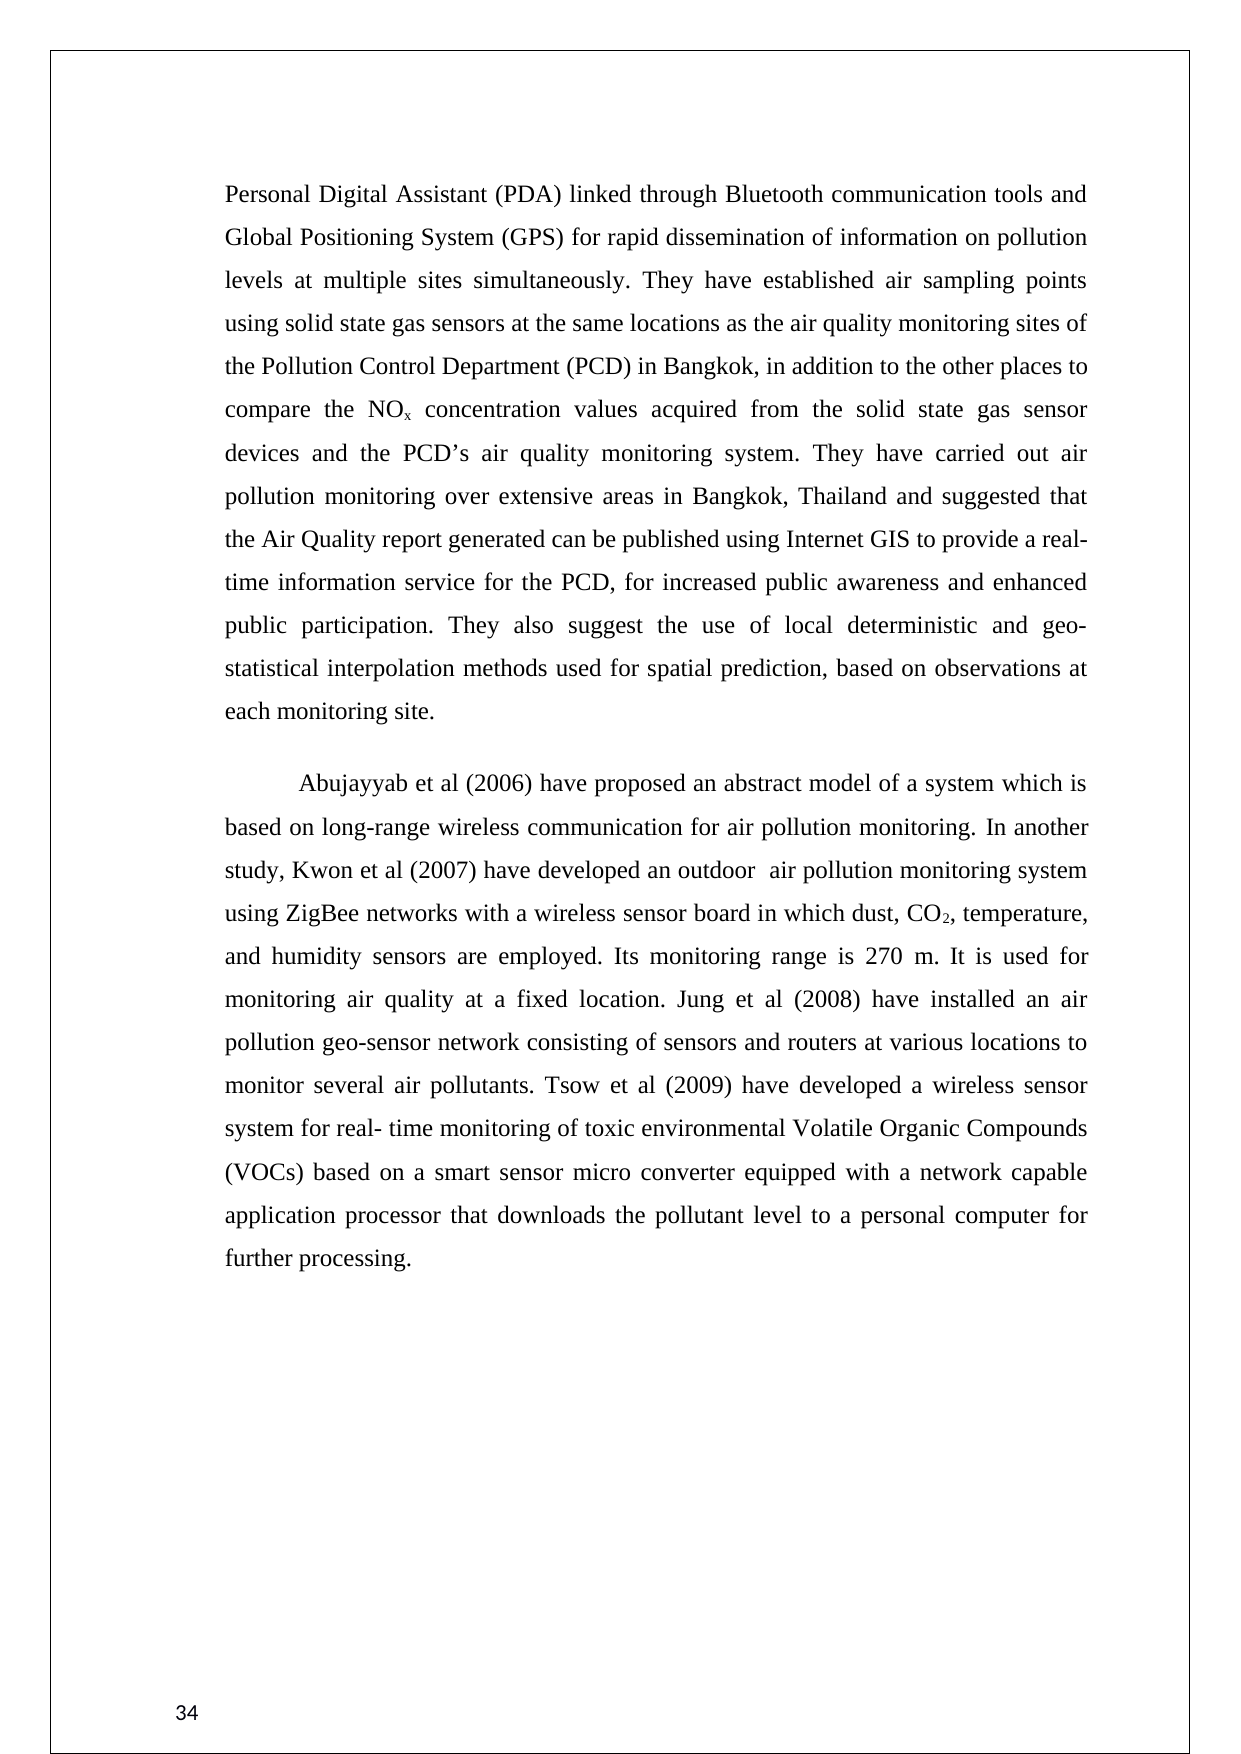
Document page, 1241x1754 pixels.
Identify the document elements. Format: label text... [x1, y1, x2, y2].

text Personal Digital Assistant (PDA) linked through Bluetooth communication tools and Global Positioning System (GPS) for rapid dissemination of information on pollution levels at multiple sites simultaneously. They have established air sampling points using solid state gas sensors at the same locations as the air quality monitoring sites of the Pollution Control Department (PCD) in Bangkok, in addition to the other places to compare the NOx concentration values acquired from the solid state gas sensor devices and the PCD’s air quality monitoring system. They have carried out air pollution monitoring over extensive areas in Bangkok, Thailand and suggested that the Air Quality report generated can be published using Internet GIS to provide a real-time information service for the PCD, for increased public awareness and enhanced public participation. They also suggest the use of local deterministic and geo-statistical interpolation methods used for spatial prediction, based on observations at each monitoring site. [224, 179, 1088, 725]
text Abujayyab et al (2006) have proposed an abstract model of a system which is based on long-range wireless communication for air pollution monitoring. In another study, Kwon et al (2007) have developed an outdoor air pollution monitoring system using ZigBee networks with a wireless sensor board in which dust, CO2, temperature, and humidity sensors are employed. Its monitoring range is 270 m. It is used for monitoring air quality at a fixed location. Jung et al (2008) have installed an air pollution geo-sensor network consisting of sensors and routers at various locations to monitor several air pollutants. Tsow et al (2009) have developed a wireless sensor system for real- time monitoring of toxic environmental Volatile Organic Compounds (VOCs) based on a smart sensor micro converter equipped with a network capable application processor that downloads the pollutant level to a personal computer for further processing. [224, 768, 1088, 1272]
